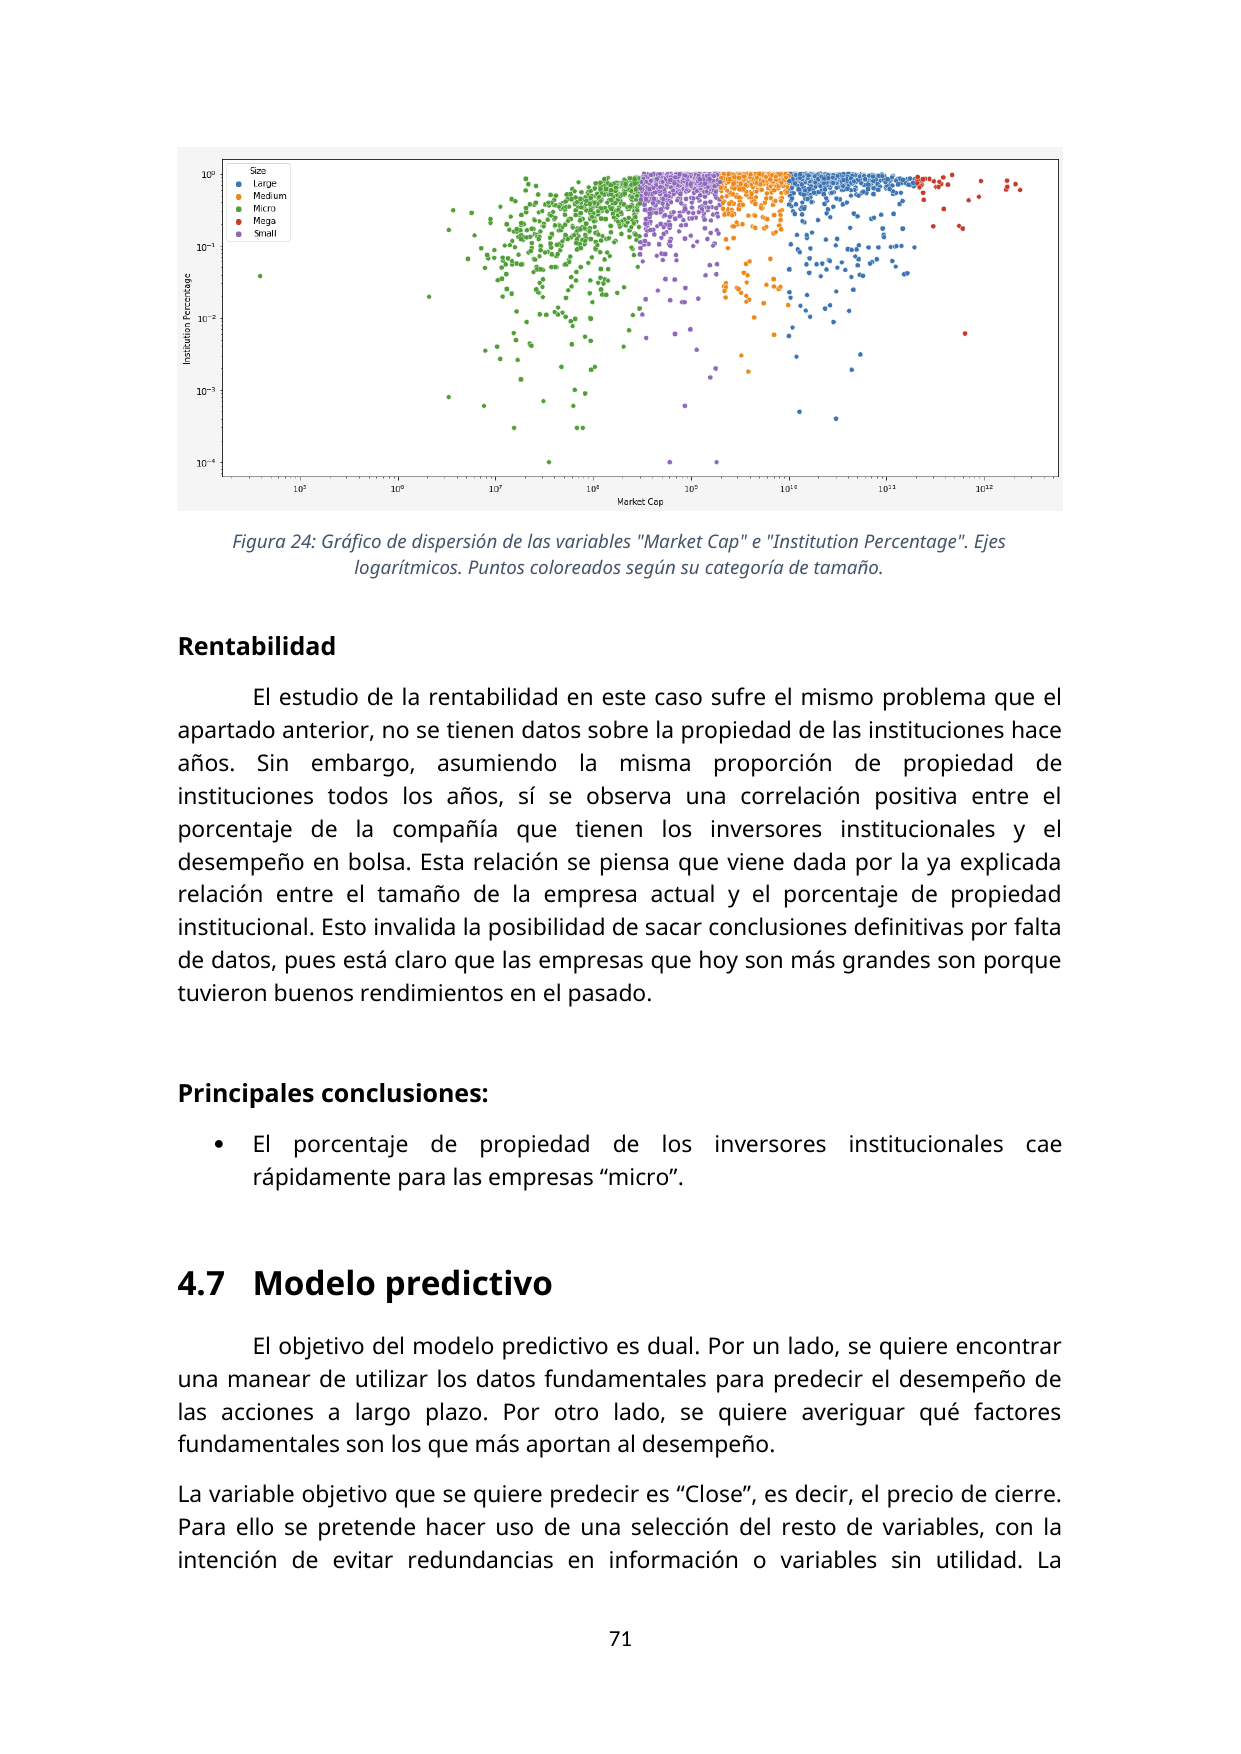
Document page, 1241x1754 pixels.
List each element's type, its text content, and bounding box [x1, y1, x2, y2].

text Figura 24: Gráfico de dispersión de las variables "Market Cap" e "Institution Percentage". Ejes logarítmicos. Puntos coloreados según su categoría de tamaño. [177, 528, 1063, 579]
picture [177, 147, 1063, 511]
text El objetivo del modelo predictivo es dual. Por un lado, se quiere encontrar una manear de utilizar los datos fundamentales para predecir el desempeño de las acciones a largo plazo. Por otro lado, se quiere averiguar qué factores fundamentales son los que más aportan al desempeño. [177, 1330, 1063, 1460]
list El porcentaje de propiedad de los inversores institucionales cae rápidamente para las empresas “micro”. [215, 1128, 1063, 1192]
text El estudio de la rentabilidad en este caso sufre el mismo problema que el apartado anterior, no se tienen datos sobre la propiedad de las instituciones hace años. Sin embargo, asumiendo la misma proporción de propiedad de instituciones todos los años, sí se observa una correlación positiva entre el porcentaje de la compañía que tienen los inversores institucionales y el desempeño en bolsa. Esta relación se piensa que viene dada por la ya explicada relación entre el tamaño de la empresa actual y el porcentaje de propiedad institucional. Esto invalida la posibilidad de sacar conclusiones definitivas por falta de datos, pues está claro que las empresas que hoy son más grandes son porque tuvieron buenos rendimientos en el pasado. [177, 681, 1063, 1008]
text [177, 1478, 1063, 1575]
text Rentabilidad [177, 629, 1063, 663]
subtitle Modelo predictivo [177, 1260, 1063, 1305]
text Principales conclusiones: [177, 1076, 1063, 1110]
